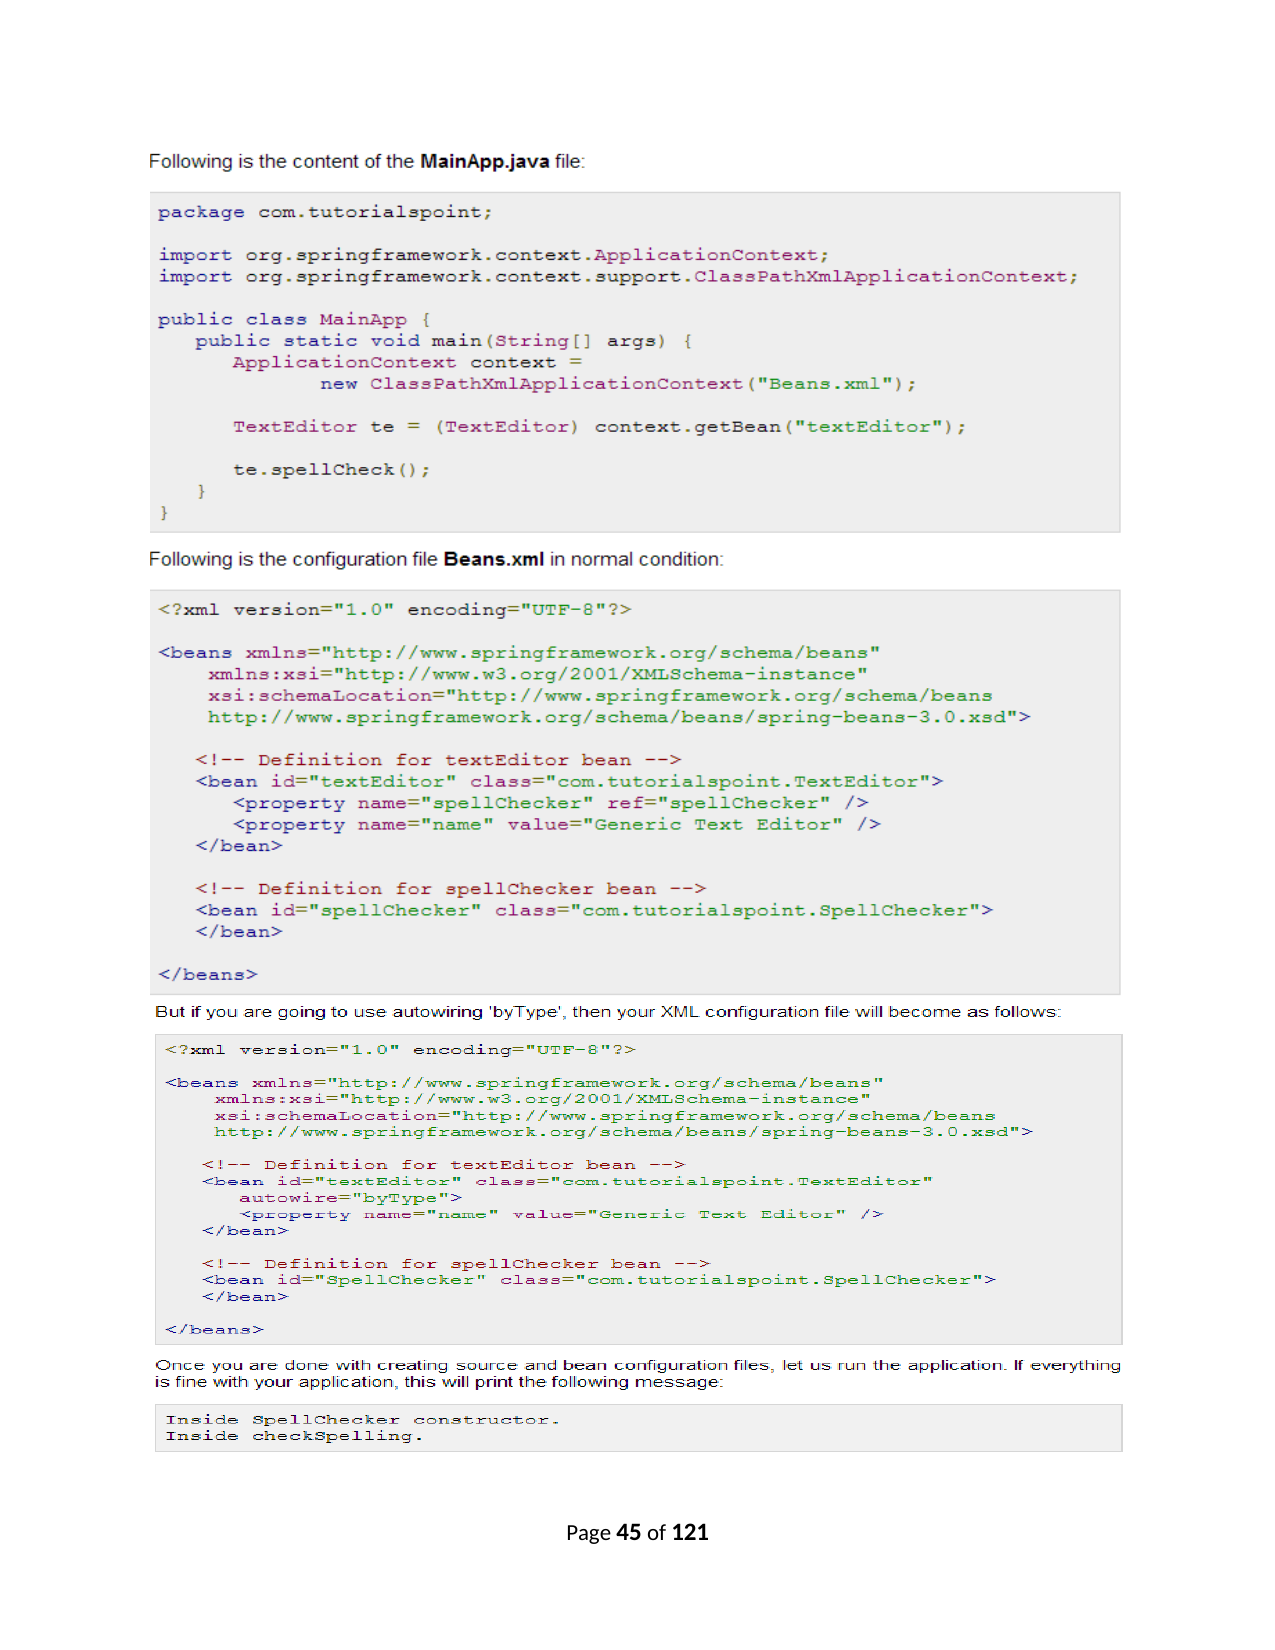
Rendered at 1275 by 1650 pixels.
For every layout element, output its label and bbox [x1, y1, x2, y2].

picture [150, 150, 1125, 1454]
